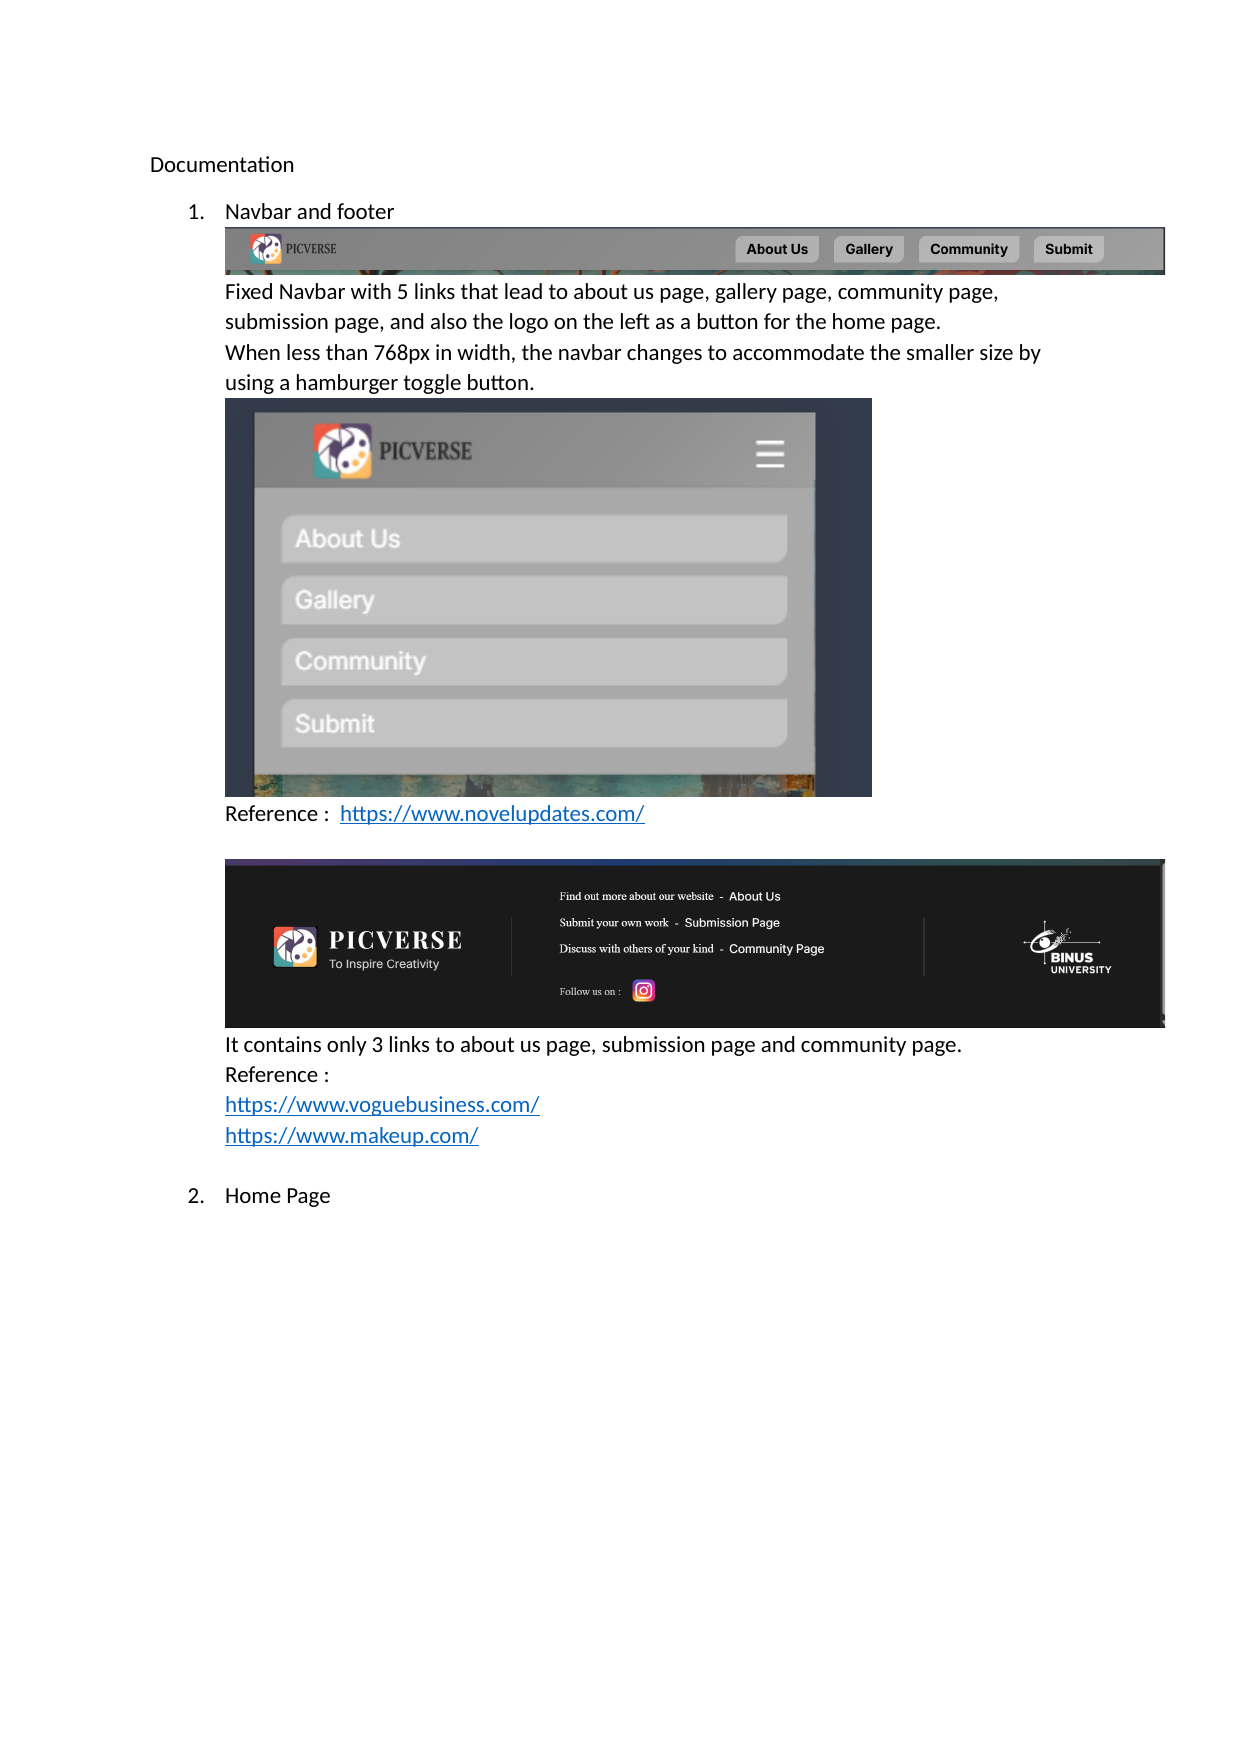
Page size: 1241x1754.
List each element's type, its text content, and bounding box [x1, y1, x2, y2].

picture [225, 859, 1166, 1028]
list https://www.voguebusiness.com/ [225, 1091, 1090, 1119]
picture [225, 398, 872, 797]
list https://www.makeup.com/ [225, 1121, 1090, 1149]
list Home Page [187, 1181, 1090, 1209]
text Documentation [150, 150, 1090, 178]
list Navbar and footer [187, 197, 1090, 225]
list It contains only 3 links to about us page, submission page and community page. [225, 1030, 1090, 1058]
list Reference : https://www.novelupdates.com/ [225, 799, 1090, 827]
list Reference : [225, 1060, 1090, 1088]
picture [225, 227, 1166, 275]
list Fixed Navbar with 5 links that lead to about us page, gallery page, community page, submission page, and also the logo on the left as a button for the home page. [225, 277, 1090, 335]
